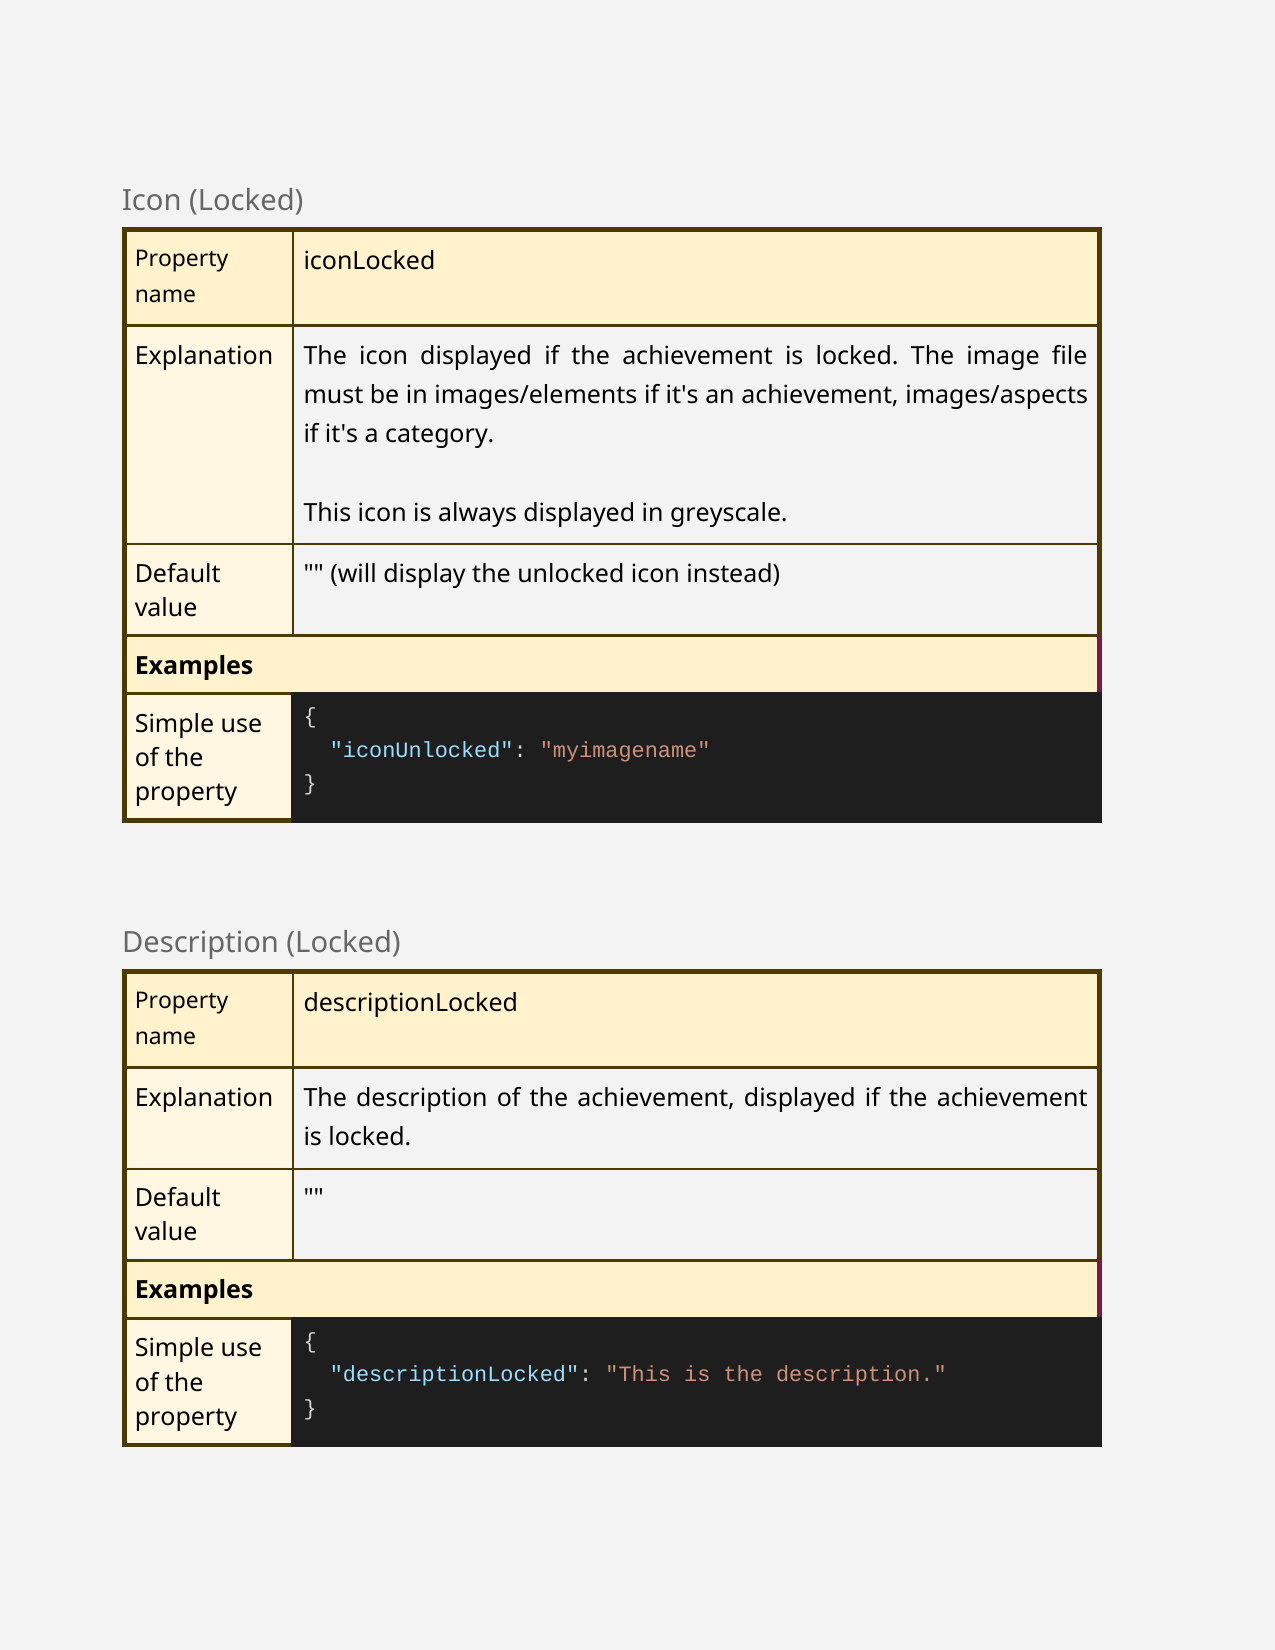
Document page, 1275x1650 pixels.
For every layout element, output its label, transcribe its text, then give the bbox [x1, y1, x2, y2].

table_header Property name [127, 232, 292, 324]
table_cell { "descriptionLocked": "This is the description." } [295, 1320, 1097, 1443]
table_cell Default value [127, 1170, 292, 1258]
table_cell "" (will display the unlocked icon instead) [294, 545, 1097, 634]
table_cell Examples [127, 1262, 1097, 1317]
subtitle Description (Locked) [122, 921, 1125, 961]
table_header Property name [127, 974, 292, 1066]
table_cell Explanation [127, 1069, 292, 1167]
table_cell Explanation [127, 327, 292, 543]
table_cell Examples [127, 637, 1097, 692]
table_header iconLocked [294, 232, 1097, 324]
table_header descriptionLocked [294, 974, 1097, 1066]
table_cell Simple use of the property [127, 1320, 291, 1443]
table_cell Default value [127, 545, 292, 634]
table_cell "" [294, 1170, 1097, 1258]
table_cell The icon displayed if the achievement is locked. The image file must be in images/elements if it's an achievement, images/aspects if it's a category. This icon is always displayed in greyscale. [294, 327, 1097, 543]
table_cell Simple use of the property [127, 695, 291, 818]
table_cell The description of the achievement, displayed if the achievement is locked. [294, 1069, 1097, 1167]
subtitle Icon (Locked) [122, 179, 1125, 219]
table_cell { "iconUnlocked": "myimagename" } [295, 695, 1097, 818]
